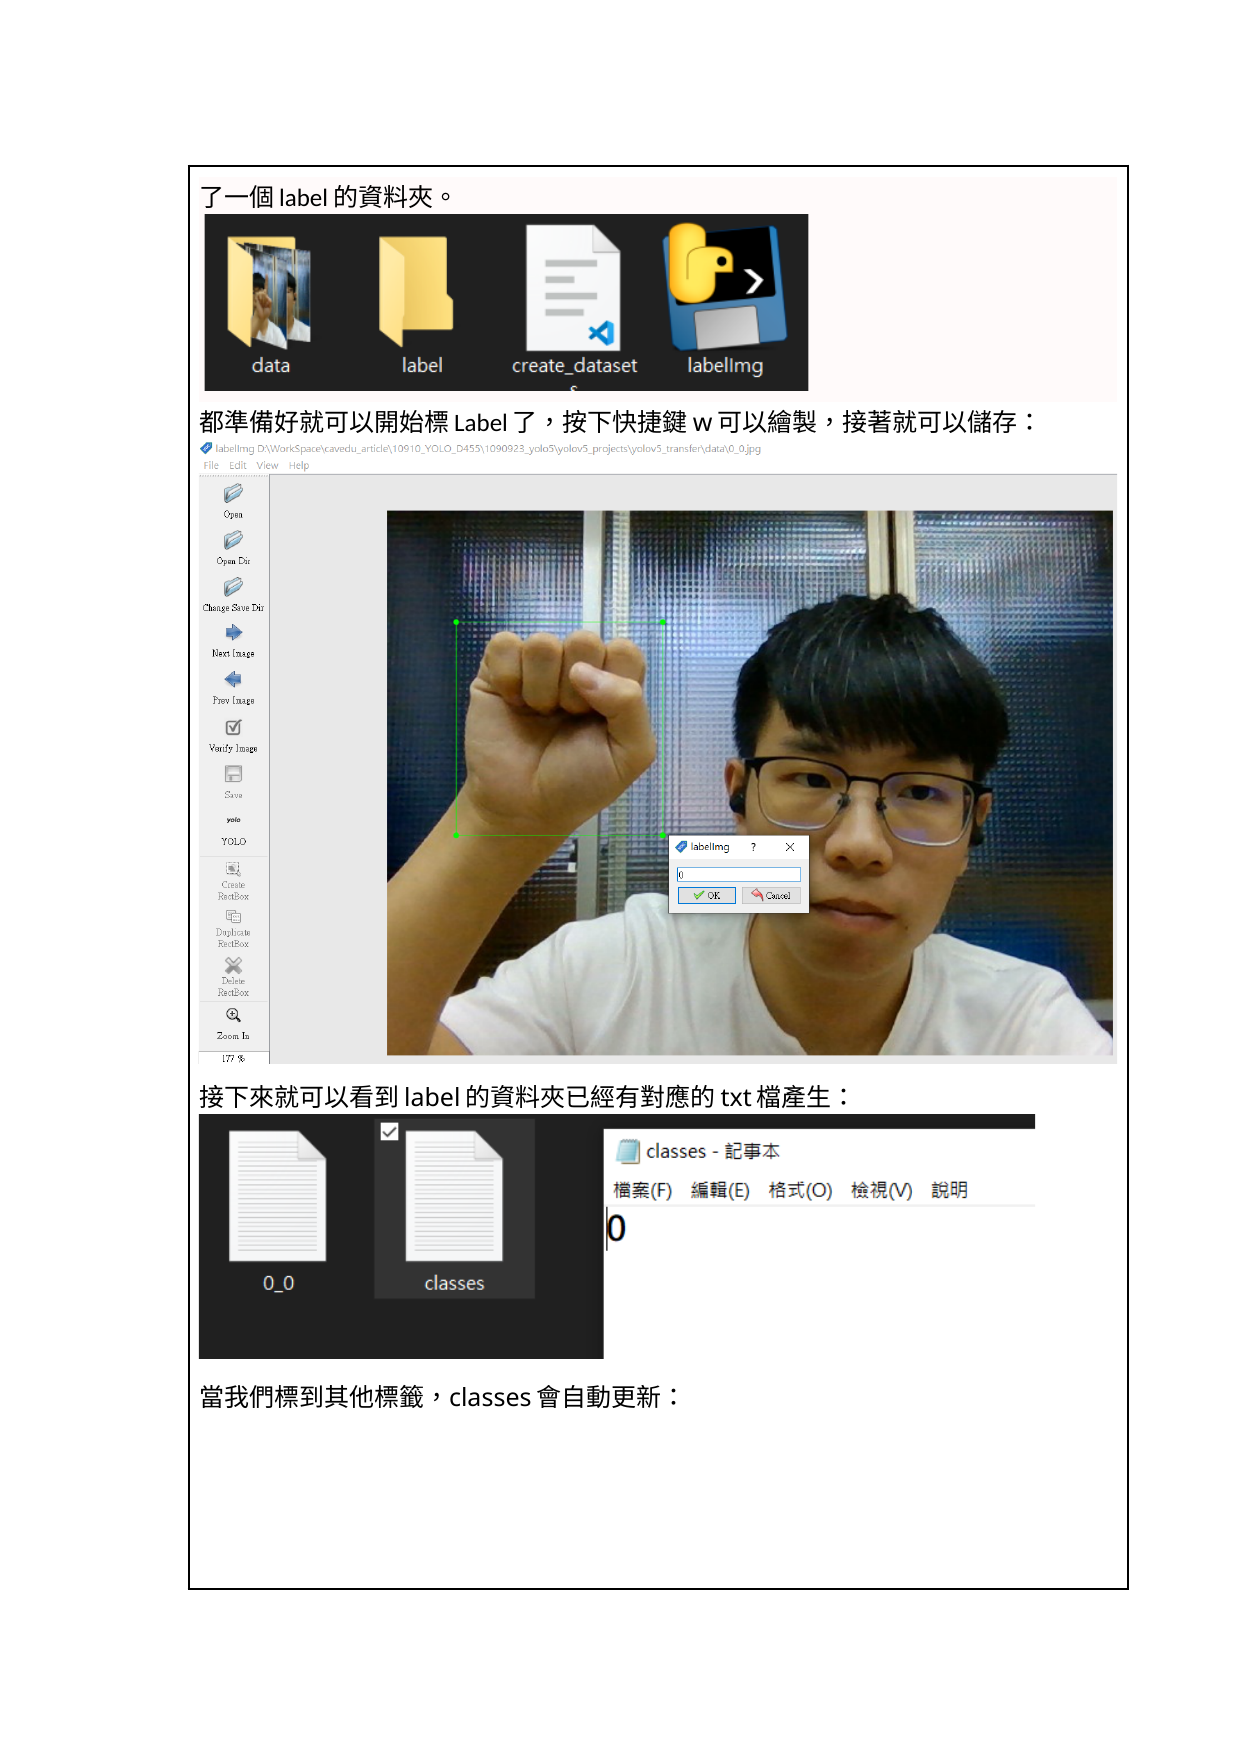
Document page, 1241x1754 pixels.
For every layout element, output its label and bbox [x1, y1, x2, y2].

table_cell [190, 167, 1127, 1587]
picture [204, 214, 809, 391]
picture [198, 1114, 1036, 1359]
picture [198, 439, 1118, 1064]
